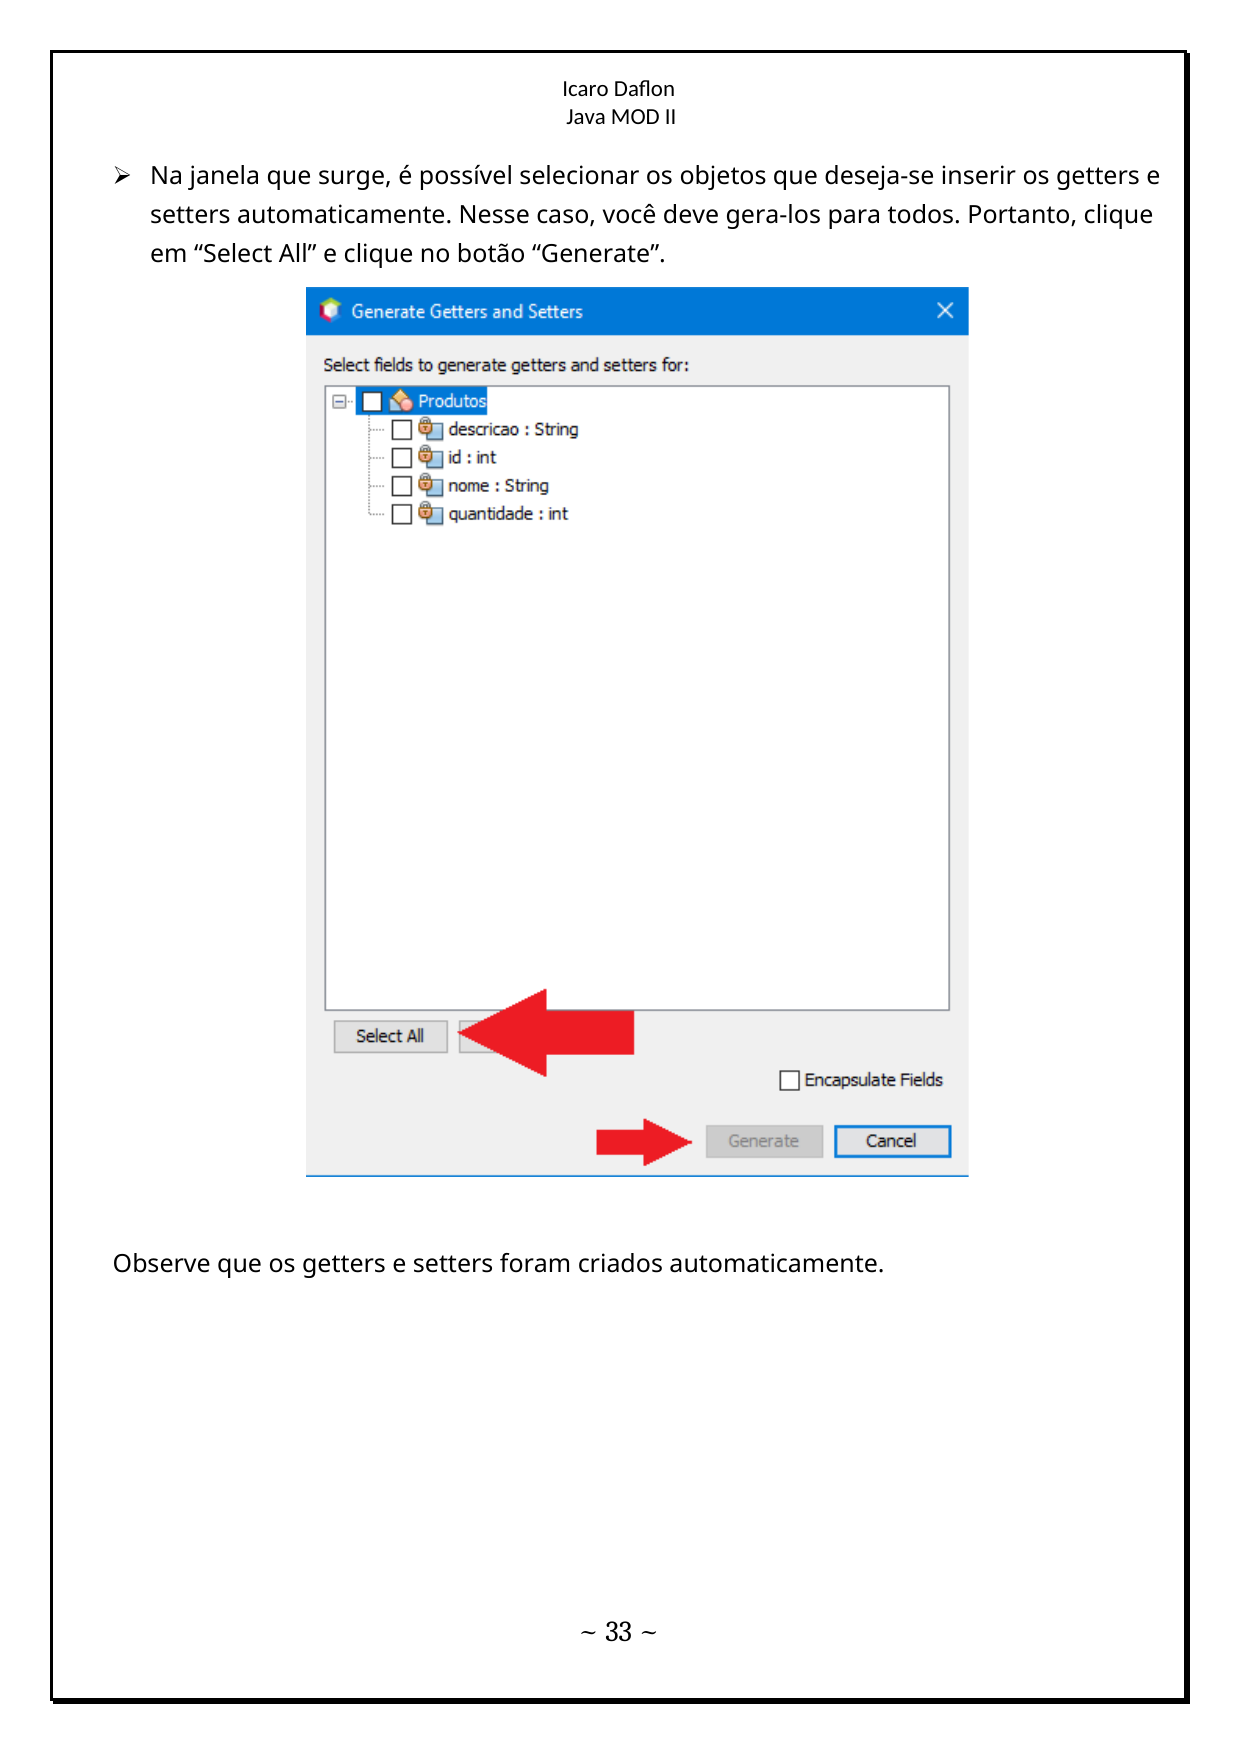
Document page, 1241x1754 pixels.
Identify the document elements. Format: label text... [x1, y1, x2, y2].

picture [306, 287, 969, 1177]
text Na janela que surge, é possível selecionar os objetos que deseja-se inserir os getters e setters automaticamente. Nesse caso, você deve gera-los para todos. Portanto, clique em “Select All” e clique no botão “Generate”. [112, 158, 1162, 270]
list Observe que os getters e setters foram criados automaticamente. [112, 1246, 1162, 1280]
